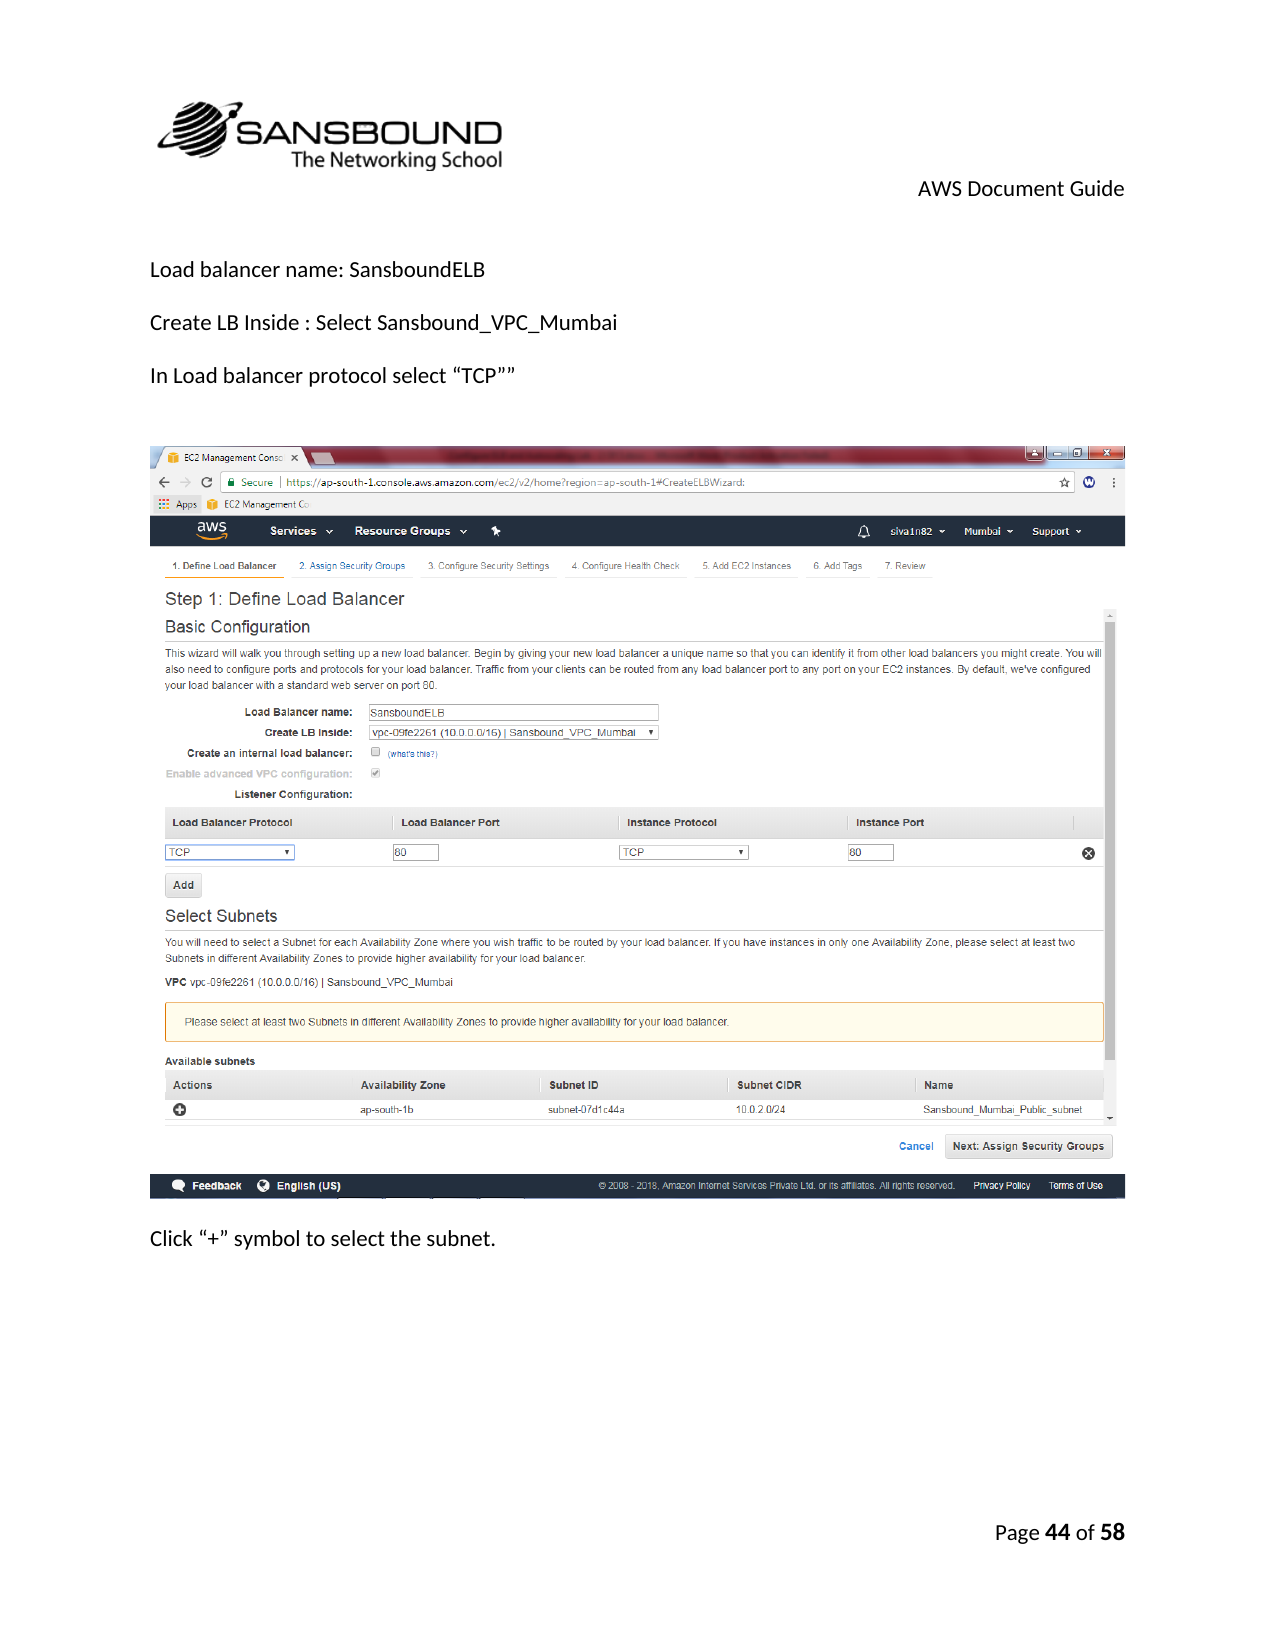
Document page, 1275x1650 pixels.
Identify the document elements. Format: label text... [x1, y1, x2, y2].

text Create LB Inside : Select Sansbound_VPC_Mumbai [150, 308, 1125, 336]
picture [150, 75, 514, 197]
text In Load balancer protocol select “TCP”” [150, 361, 1125, 389]
text Click “+” symbol to select the subnet. [150, 1224, 1125, 1252]
picture [150, 446, 1125, 1199]
text Load balancer name: SansboundELB [150, 255, 1125, 283]
